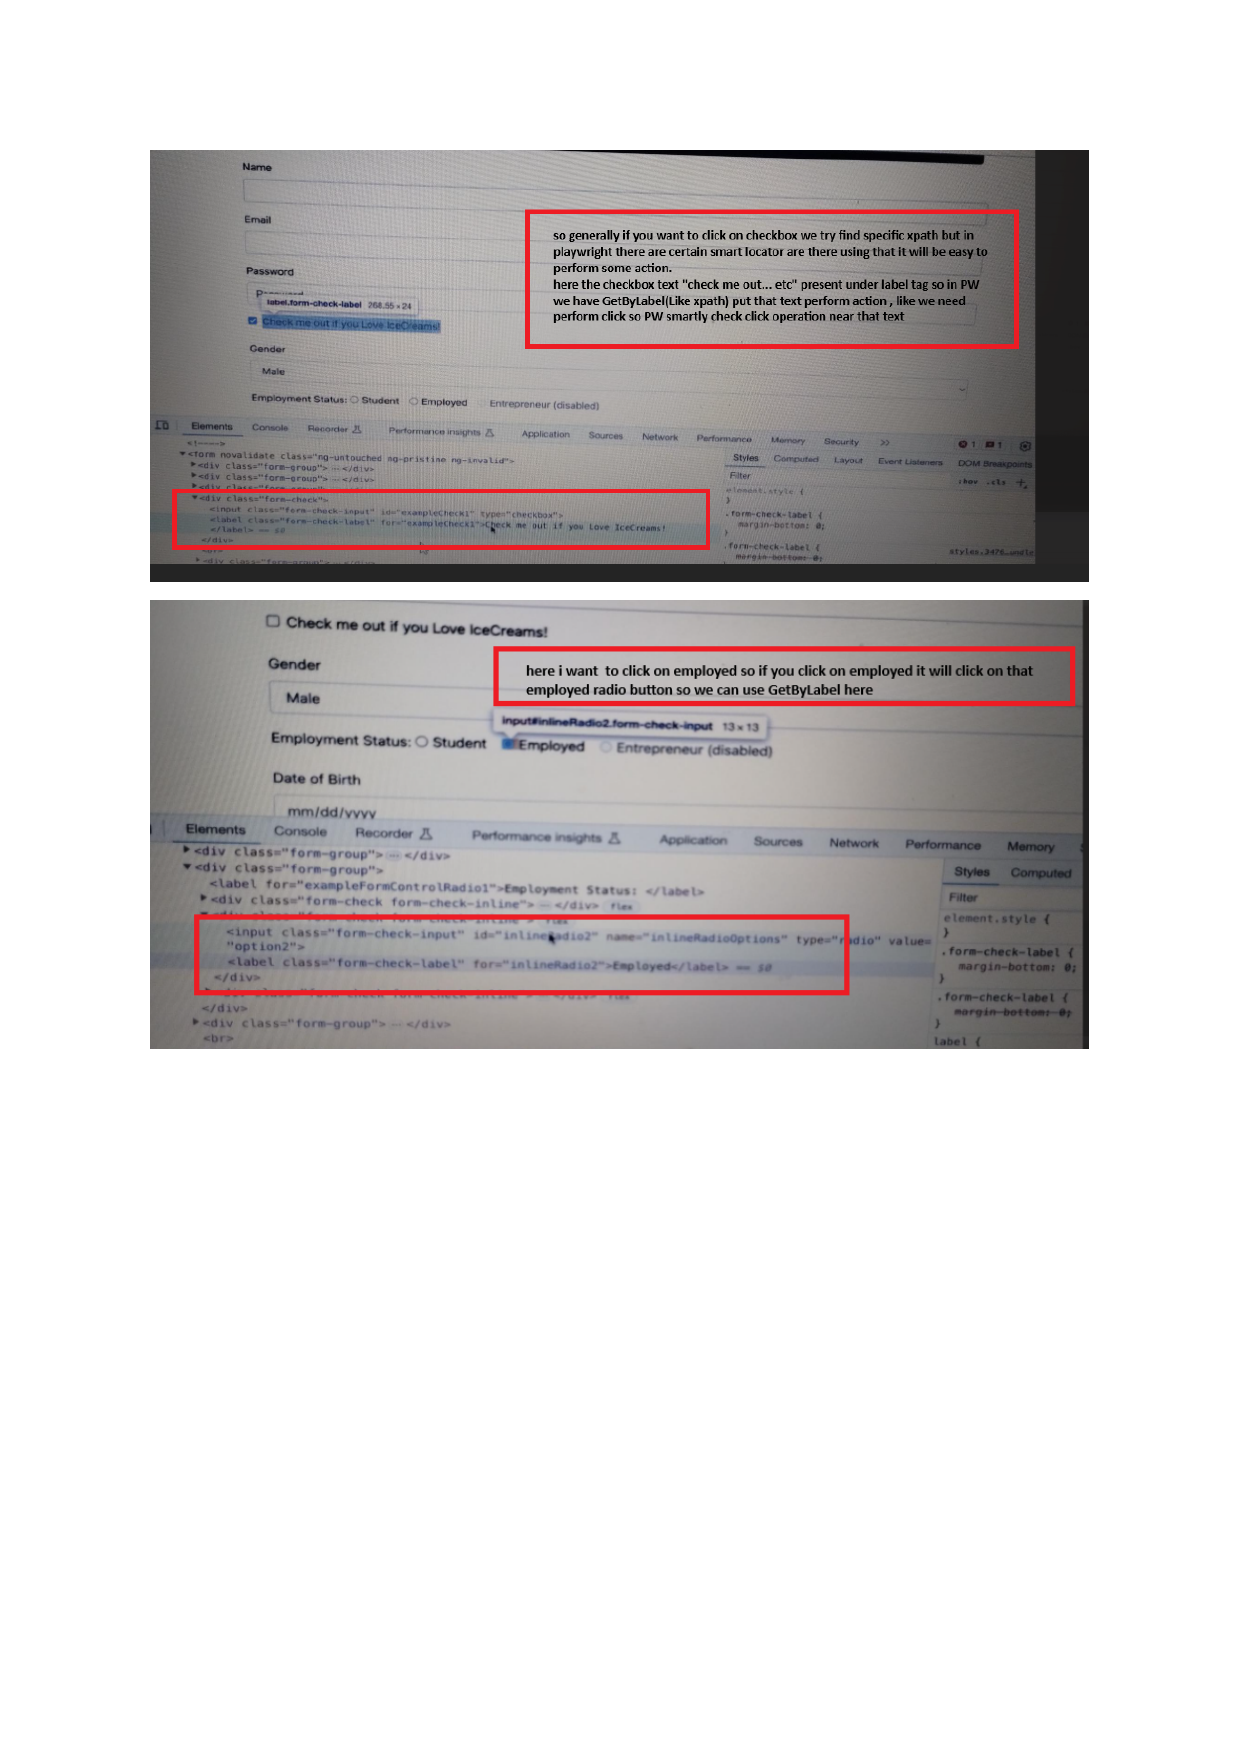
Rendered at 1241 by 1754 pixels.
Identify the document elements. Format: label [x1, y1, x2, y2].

picture [150, 150, 1089, 582]
picture [150, 600, 1089, 1049]
